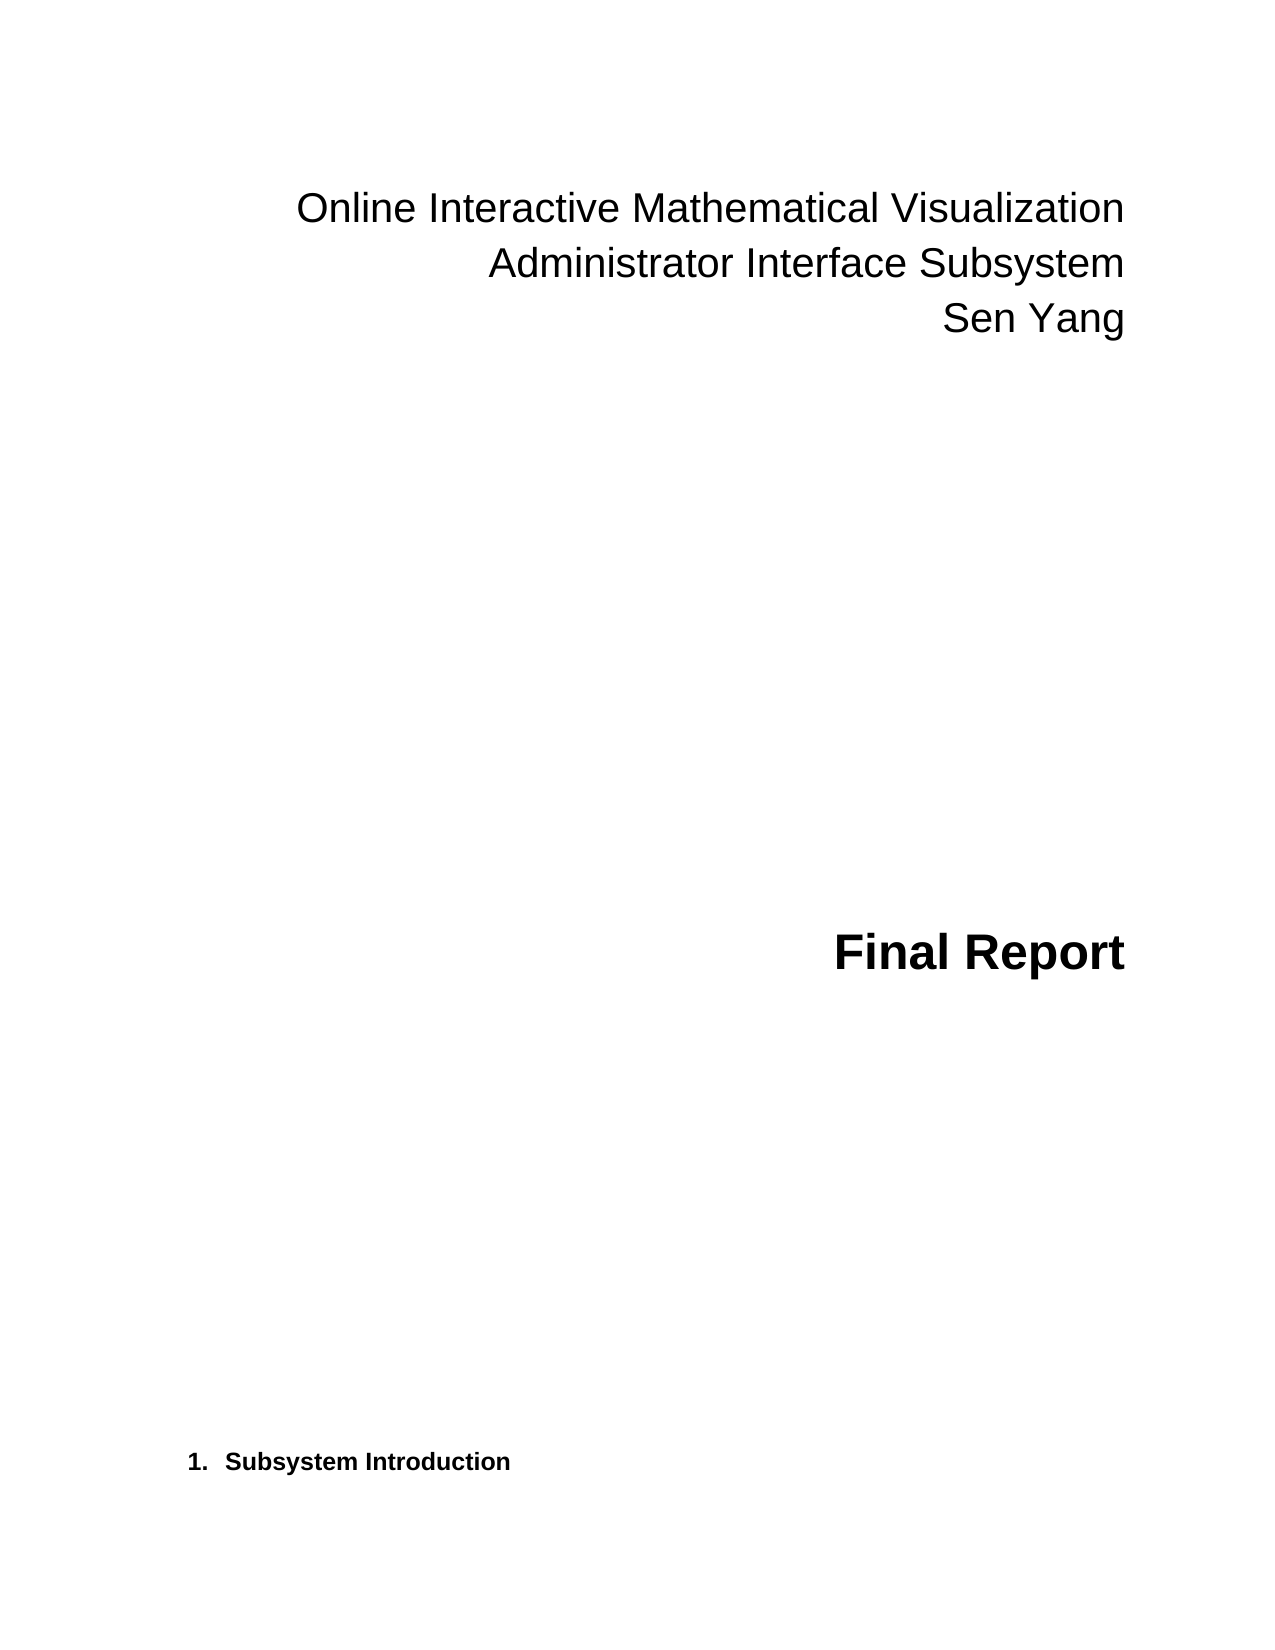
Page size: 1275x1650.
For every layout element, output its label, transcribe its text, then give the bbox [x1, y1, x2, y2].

list Subsystem Introduction [187, 1447, 1125, 1476]
text Online Interactive Mathematical Visualization [150, 183, 1125, 231]
text Administrator Interface Subsystem [150, 238, 1125, 286]
text Final Report [150, 922, 1125, 980]
text Sen Yang [150, 293, 1125, 341]
